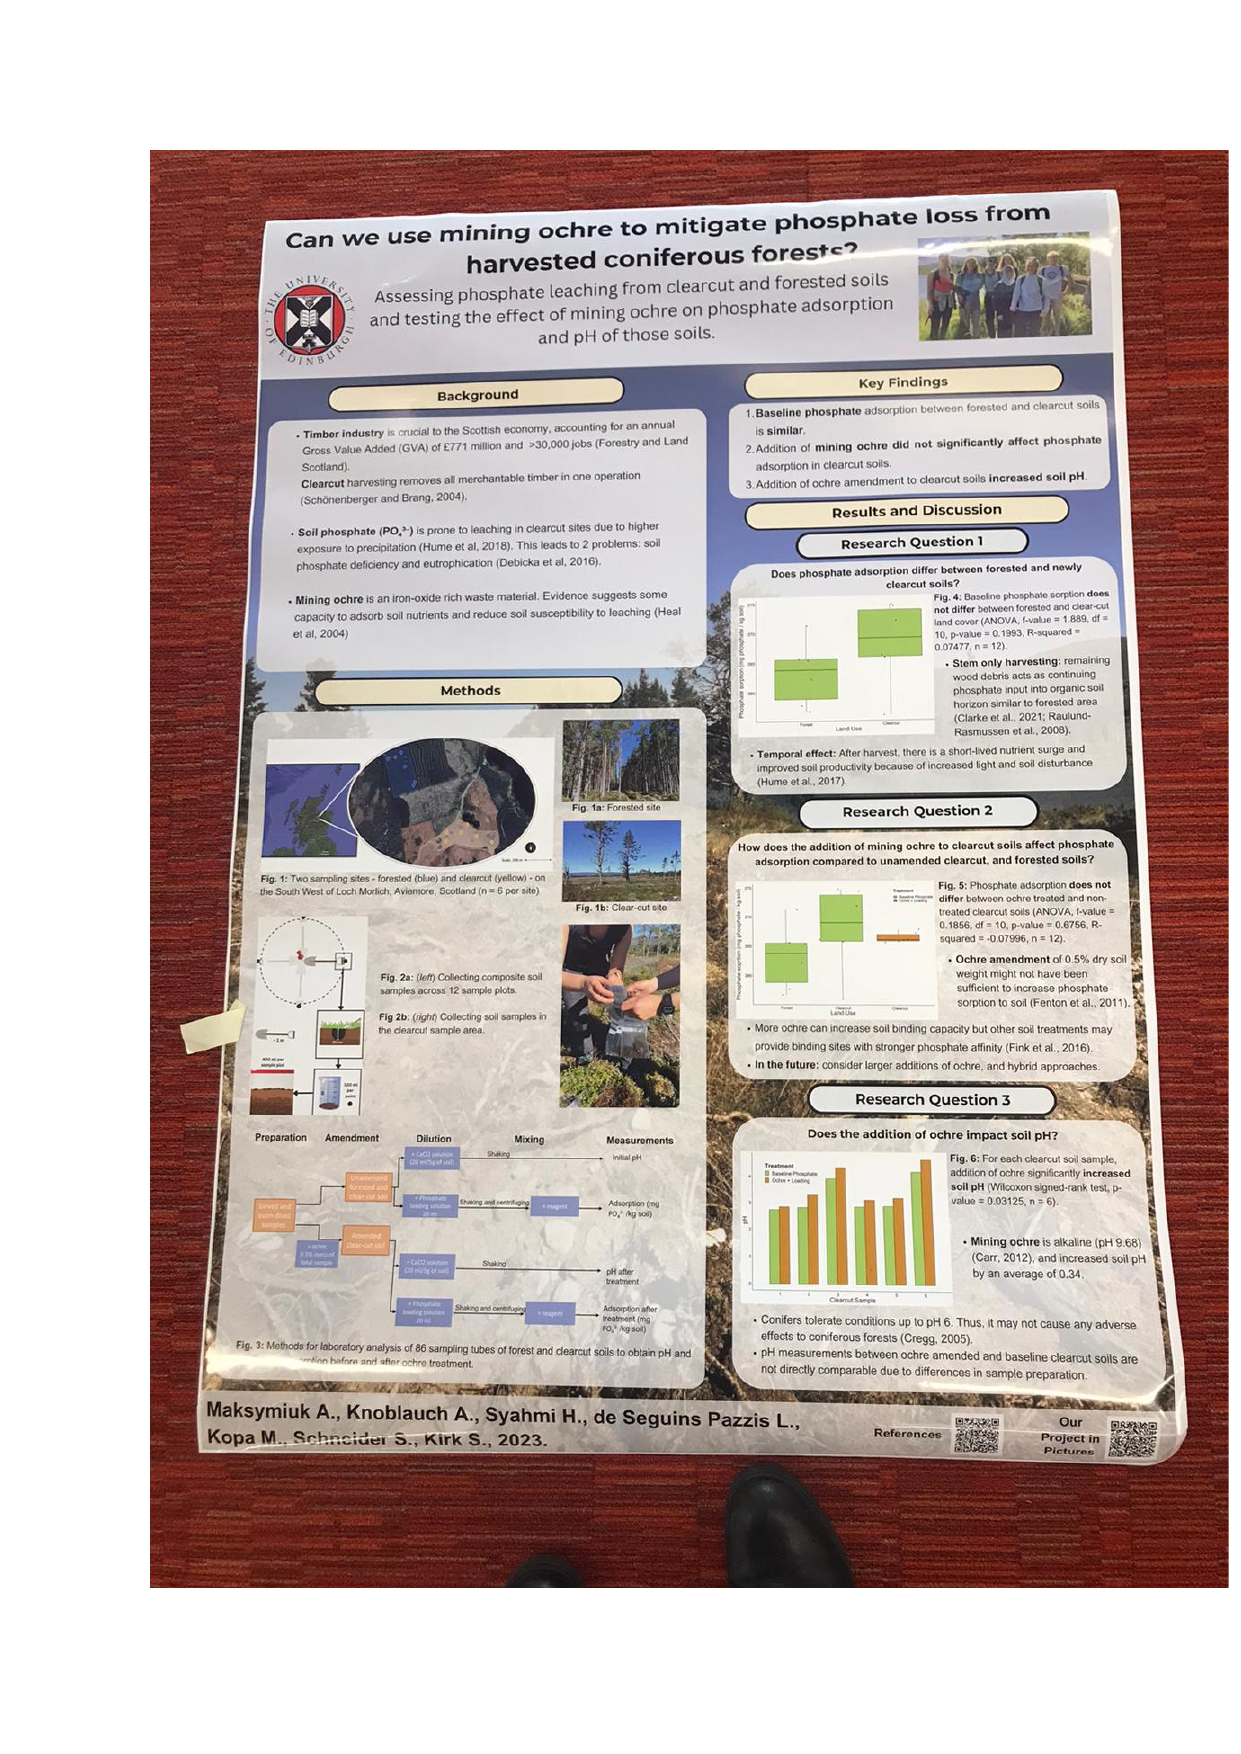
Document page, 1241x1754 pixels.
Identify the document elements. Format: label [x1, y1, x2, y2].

picture [150, 150, 1229, 1588]
